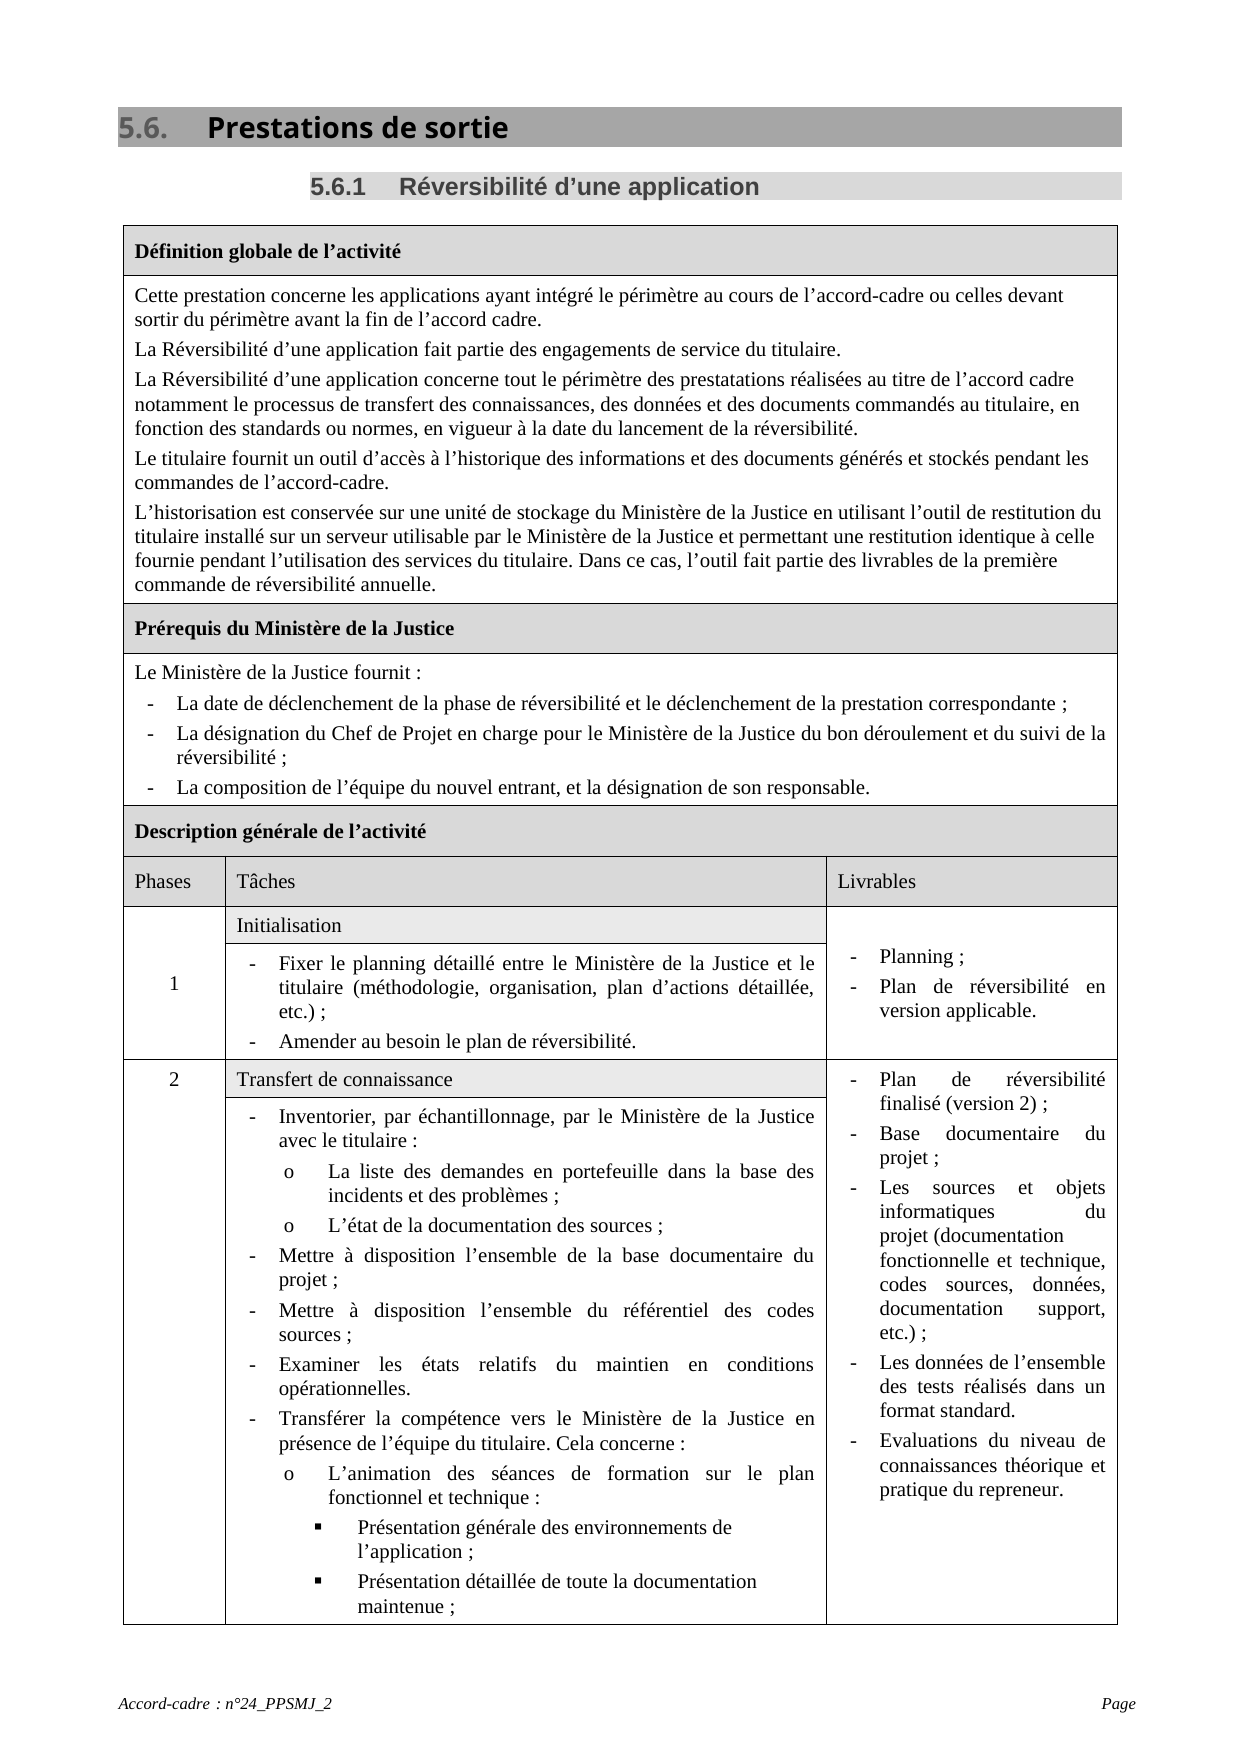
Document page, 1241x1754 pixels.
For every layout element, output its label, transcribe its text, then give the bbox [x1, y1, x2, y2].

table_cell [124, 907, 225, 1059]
text Réversibilité d’une application [310, 172, 1122, 200]
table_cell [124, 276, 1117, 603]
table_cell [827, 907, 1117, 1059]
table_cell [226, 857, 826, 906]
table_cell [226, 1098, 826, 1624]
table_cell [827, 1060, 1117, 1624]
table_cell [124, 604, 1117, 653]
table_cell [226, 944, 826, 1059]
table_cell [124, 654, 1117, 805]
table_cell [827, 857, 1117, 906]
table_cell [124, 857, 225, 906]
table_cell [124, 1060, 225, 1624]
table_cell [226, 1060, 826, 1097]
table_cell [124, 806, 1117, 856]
text Prestations de sortie [118, 107, 1122, 147]
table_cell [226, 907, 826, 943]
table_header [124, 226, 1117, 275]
